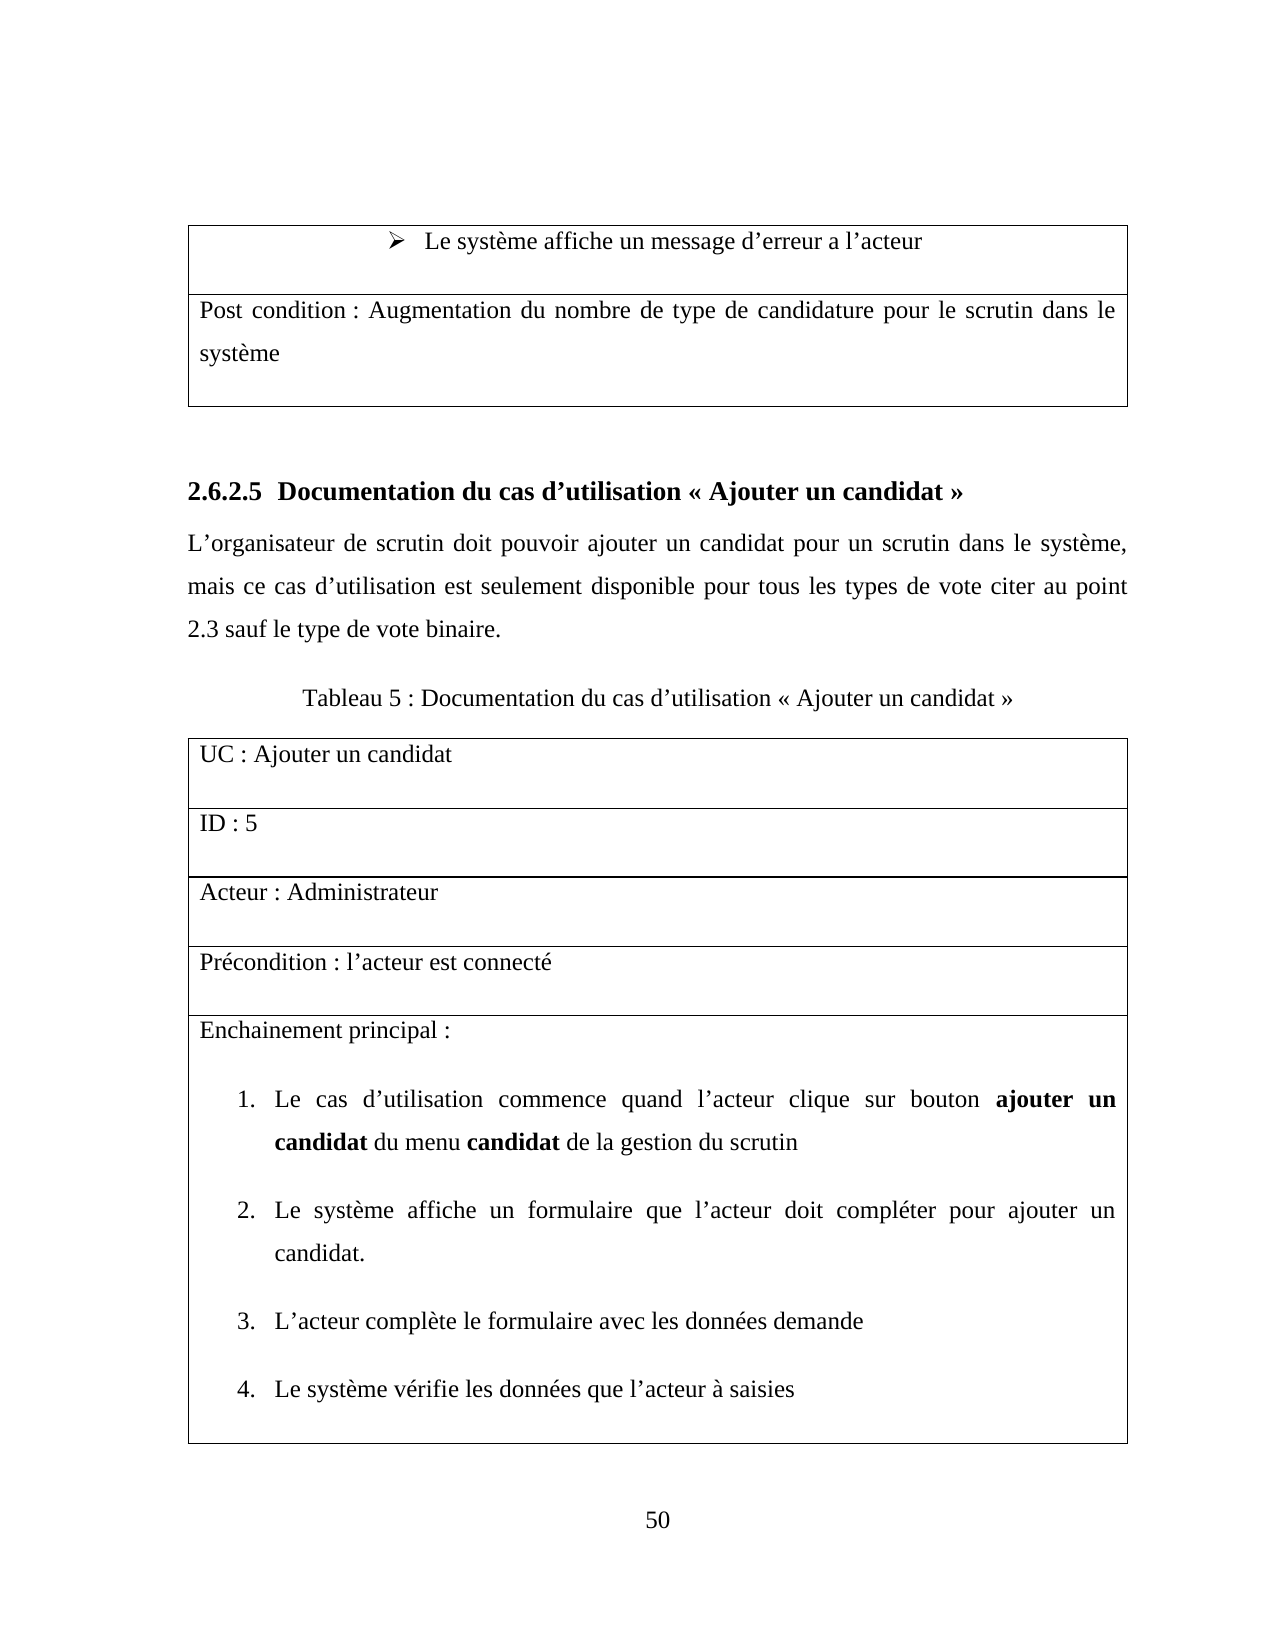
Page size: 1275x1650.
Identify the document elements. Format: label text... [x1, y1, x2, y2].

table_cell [189, 1016, 1127, 1442]
text L’organisateur de scrutin doit pouvoir ajouter un candidat pour un scrutin dans le système, mais ce cas d’utilisation est seulement disponible pour tous les types de vote citer au point 2.3 sauf le type de vote binaire. [187, 528, 1128, 643]
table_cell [189, 226, 1127, 294]
table_cell Précondition : l’acteur est connecté [189, 947, 1127, 1014]
text Tableau 5 : Documentation du cas d’utilisation « Ajouter un candidat » [187, 683, 1128, 711]
subtitle Documentation du cas d’utilisation « Ajouter un candidat » [187, 475, 1128, 507]
table_header UC : Ajouter un candidat [189, 739, 1127, 807]
table_cell ID : 5 [189, 809, 1127, 876]
table_cell Acteur : Administrateur [189, 878, 1127, 946]
table_cell Post condition : Augmentation du nombre de type de candidature pour le scrutin dans le système [189, 295, 1127, 406]
